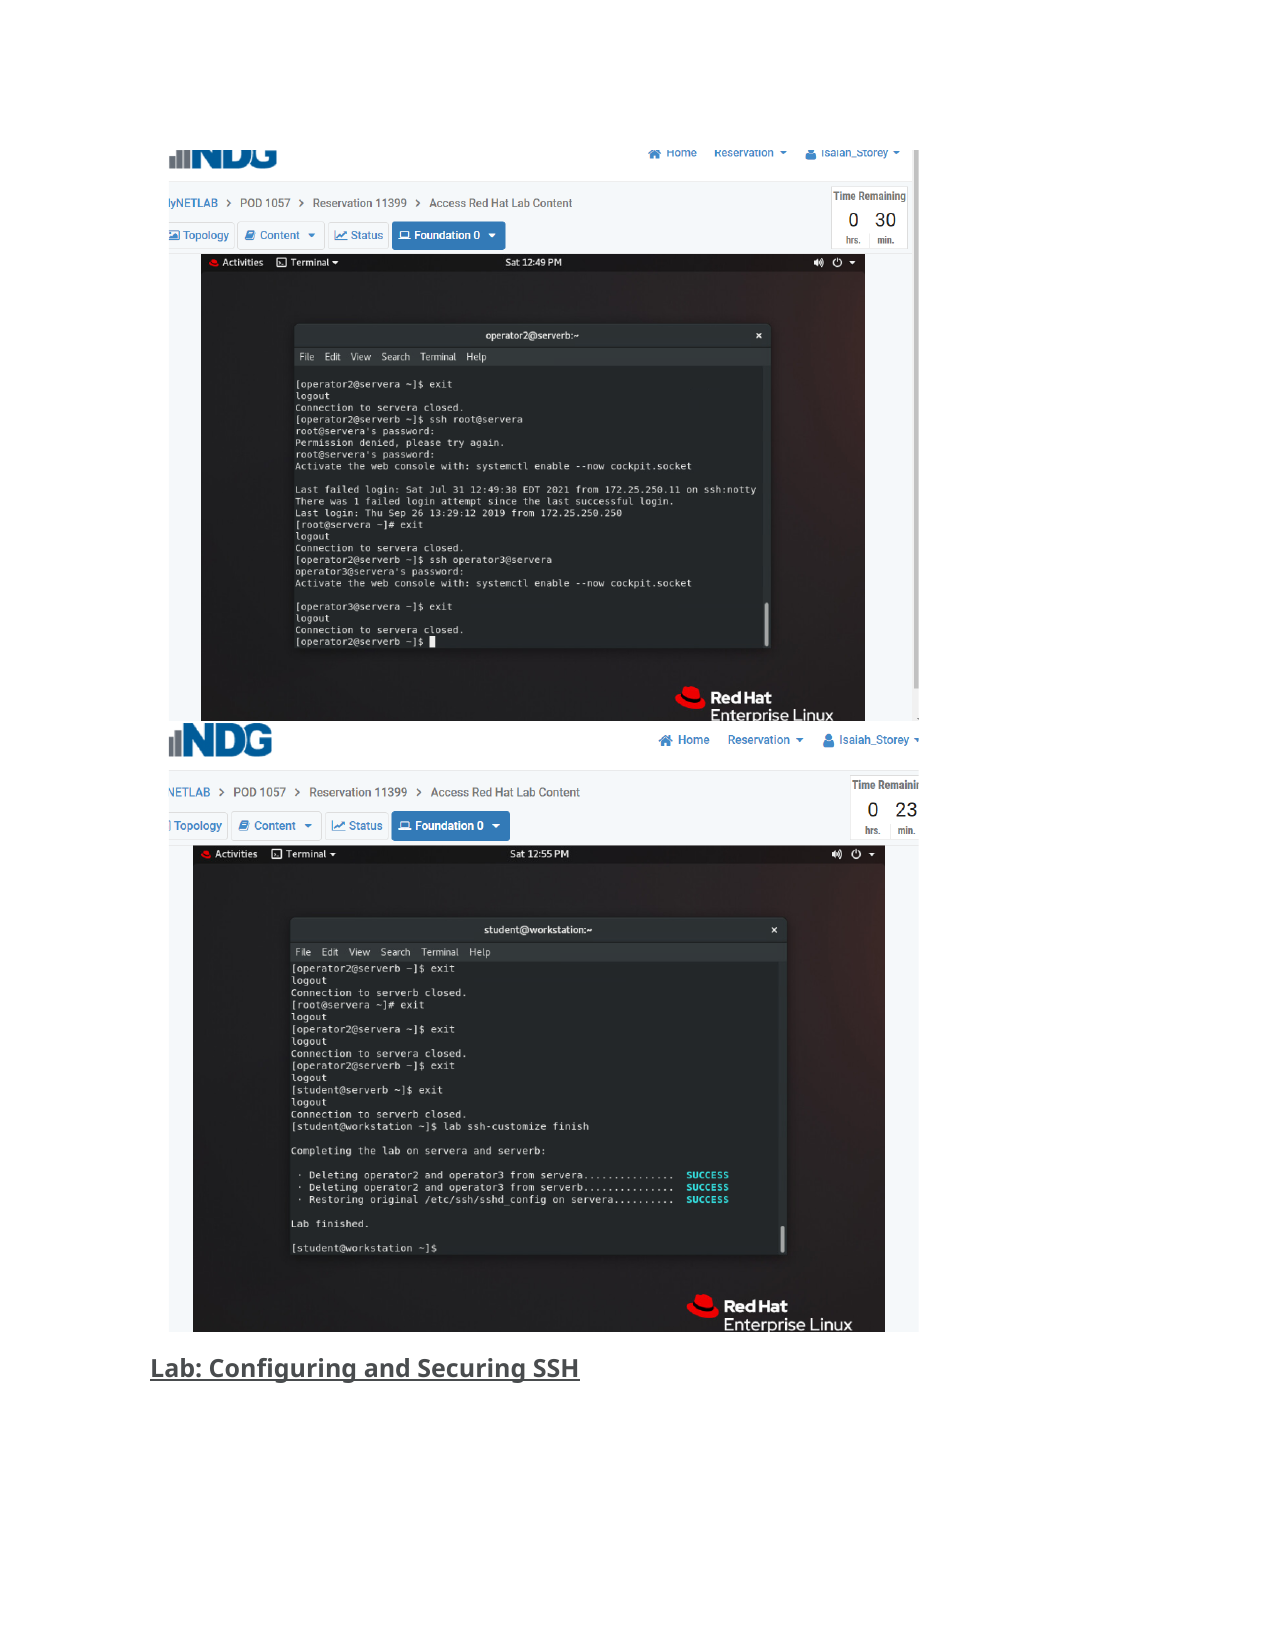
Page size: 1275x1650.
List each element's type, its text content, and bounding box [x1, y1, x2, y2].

text Lab: Configuring and Securing SSH [150, 1351, 1125, 1385]
